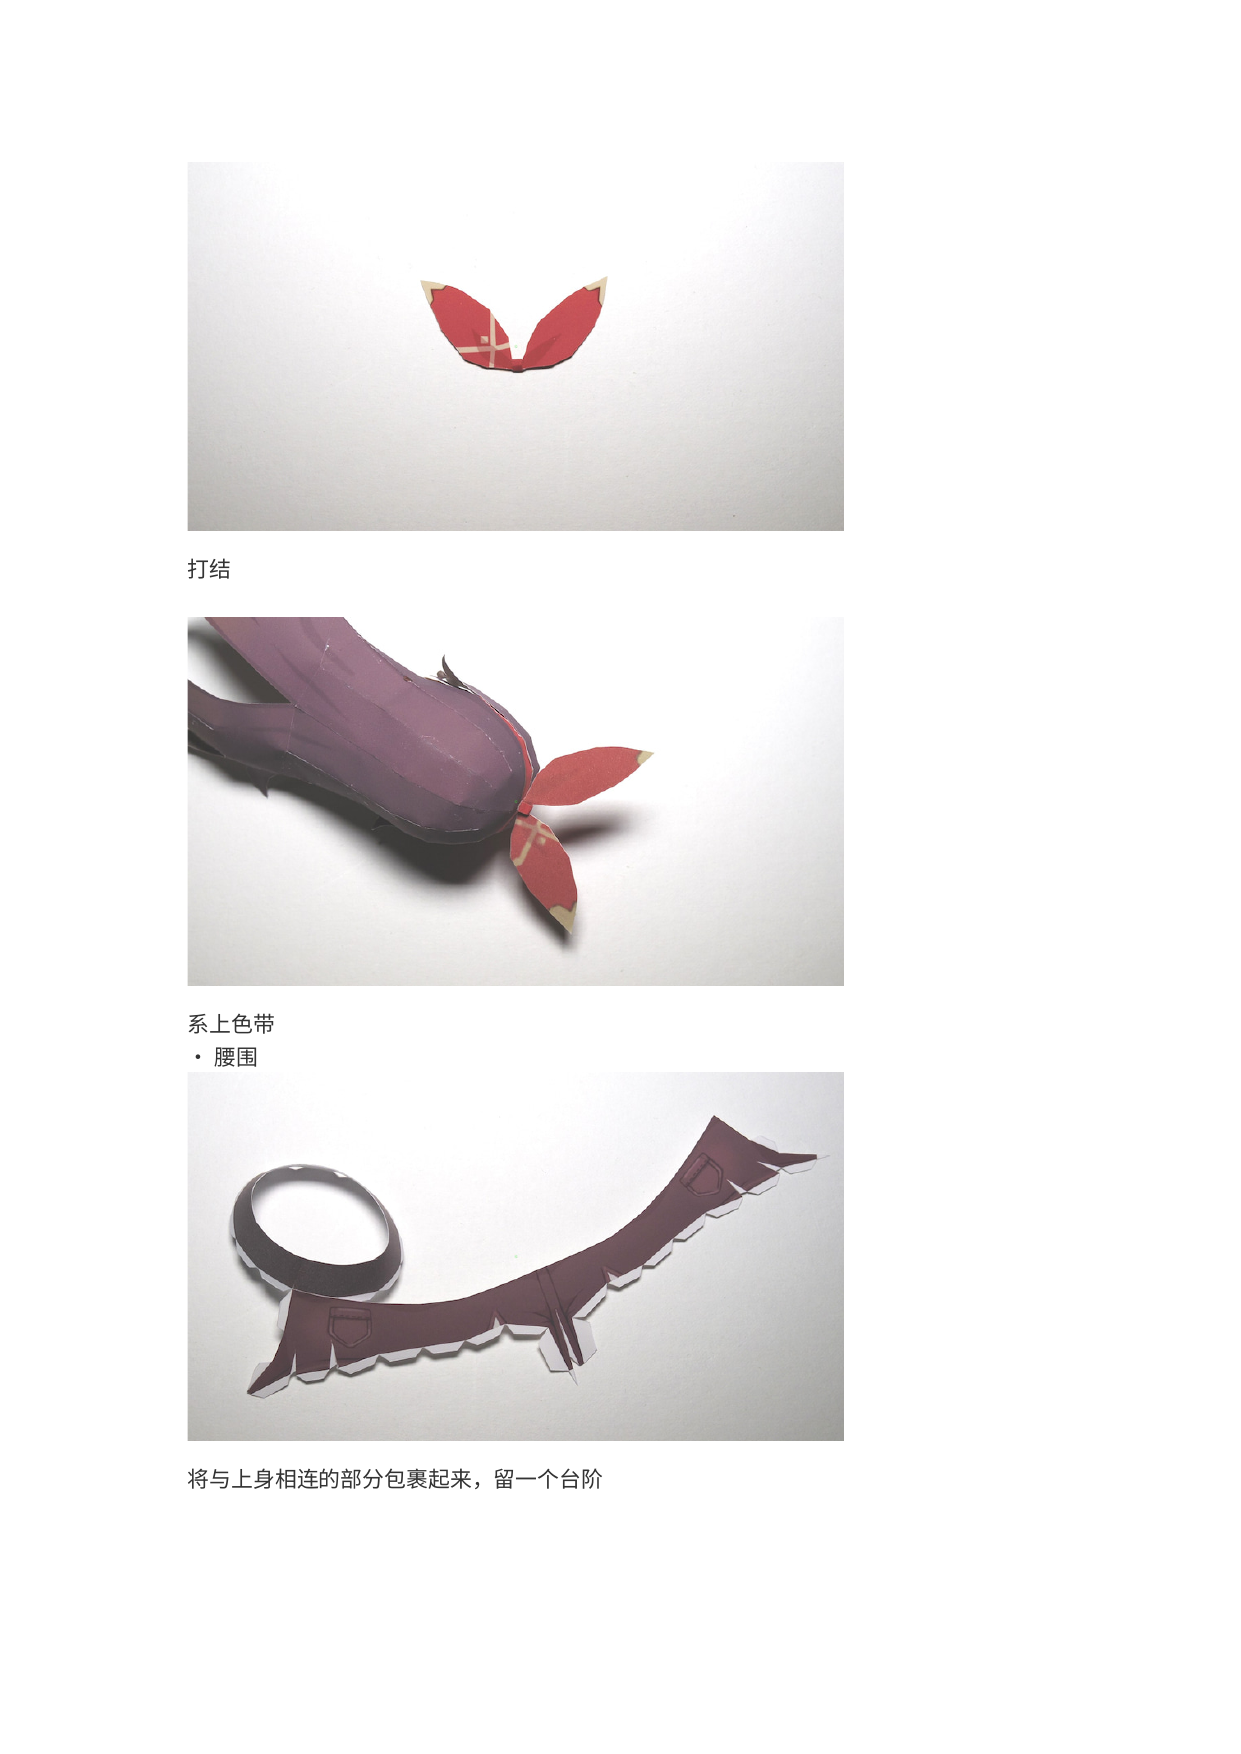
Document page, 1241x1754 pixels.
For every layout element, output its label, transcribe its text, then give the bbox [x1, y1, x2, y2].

text 系上色带 [187, 1007, 1053, 1039]
text 打结 [187, 552, 1053, 584]
picture [187, 617, 844, 986]
text ・ 腰围 [187, 1039, 1053, 1072]
picture [187, 1072, 844, 1441]
picture [187, 162, 844, 531]
text 将与上身相连的部分包裹起来，留一个台阶 [187, 1462, 1053, 1494]
